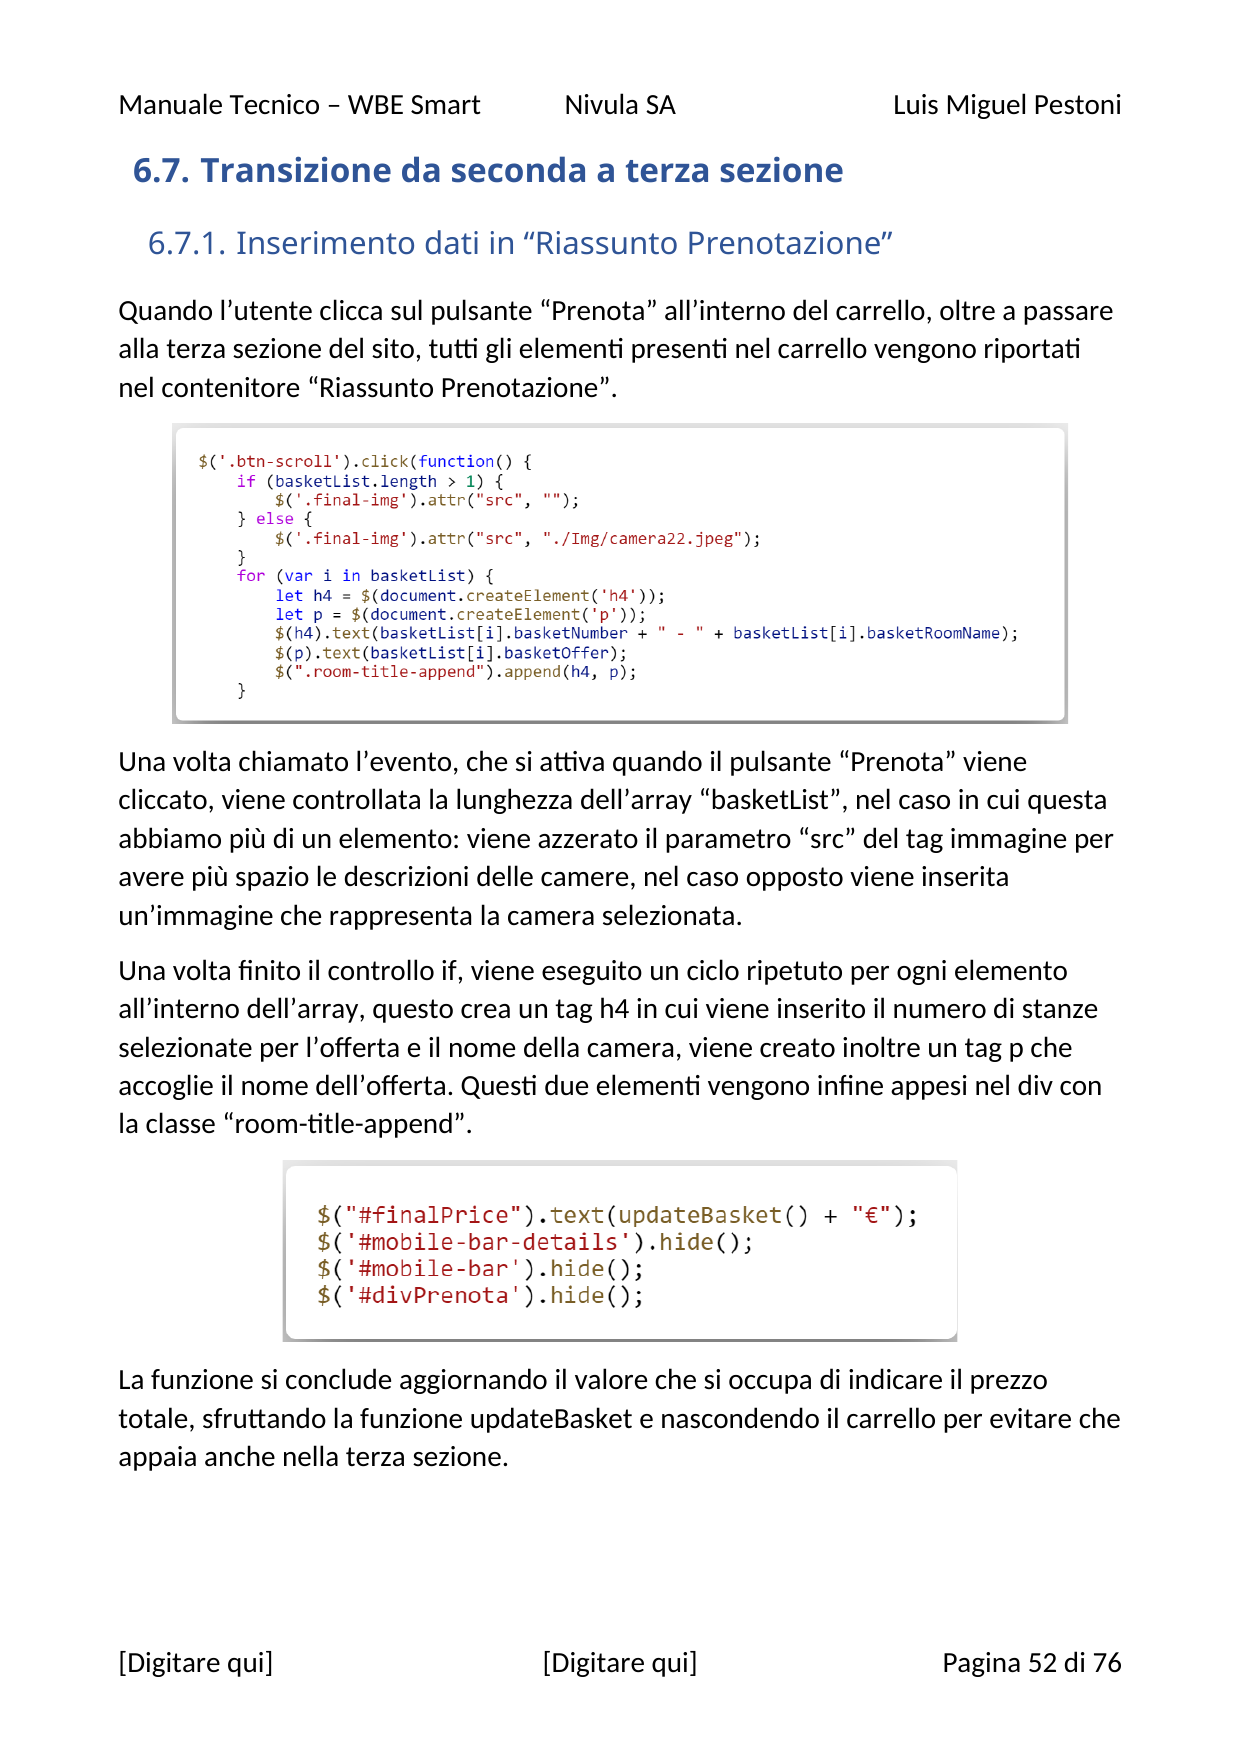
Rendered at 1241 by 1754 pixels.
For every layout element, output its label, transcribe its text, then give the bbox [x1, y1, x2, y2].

subtitle Transizione da seconda a terza sezione [133, 147, 1122, 192]
text Quando l’utente clicca sul pulsante “Prenota” all’interno del carrello, oltre a passare alla terza sezione del sito, tutti gli elementi presenti nel carrello vengono riportati nel contenitore “Riassunto Prenotazione”. [118, 292, 1122, 404]
picture [282, 1160, 958, 1342]
picture [172, 423, 1069, 724]
text Una volta finito il controllo if, viene eseguito un ciclo ripetuto per ogni elemento all’interno dell’array, questo crea un tag h4 in cui viene inserito il numero di stanze selezionate per l’offerta e il nome della camera, viene creato inoltre un tag p che accoglie il nome dell’offerta. Questi due elementi vengono infine appesi nel div con la classe “room-title-append”. [118, 952, 1122, 1141]
text Una volta chiamato l’evento, che si attiva quando il pulsante “Prenota” viene cliccato, viene controllata la lunghezza dell’array “basketList”, nel caso in cui questa abbiamo più di un elemento: viene azzerato il parametro “src” del tag immagine per avere più spazio le descrizioni delle camere, nel caso opposto viene inserita un’immagine che rappresenta la camera selezionata. [118, 743, 1122, 932]
text La funzione si conclude aggiornando il valore che si occupa di indicare il prezzo totale, sfruttando la funzione updateBasket e nascondendo il carrello per evitare che appaia anche nella terza sezione. [118, 1361, 1122, 1474]
subtitle Inserimento dati in “Riassunto Prenotazione” [148, 221, 1122, 263]
